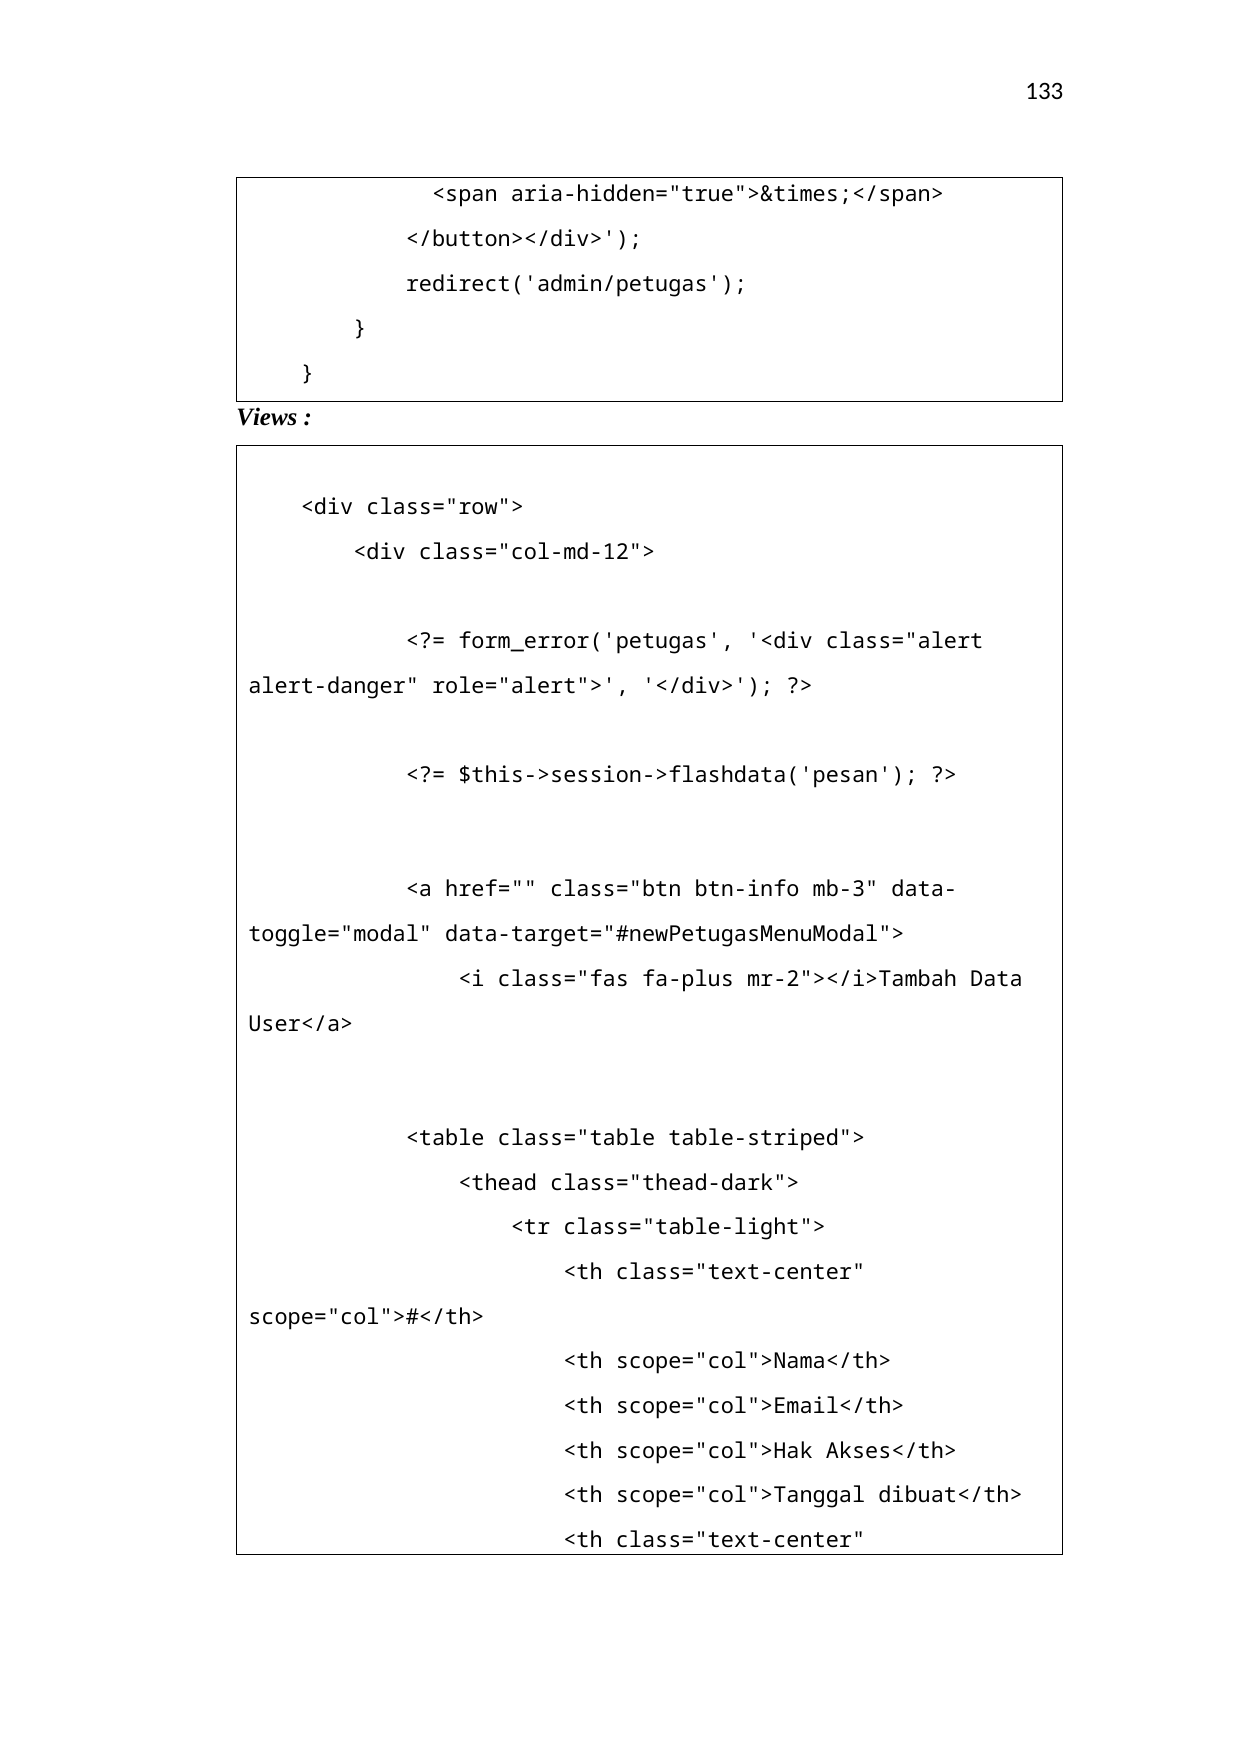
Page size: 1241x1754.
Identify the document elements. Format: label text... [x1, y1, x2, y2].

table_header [237, 178, 1062, 401]
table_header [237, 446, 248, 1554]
text Views : [236, 402, 1063, 431]
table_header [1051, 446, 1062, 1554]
